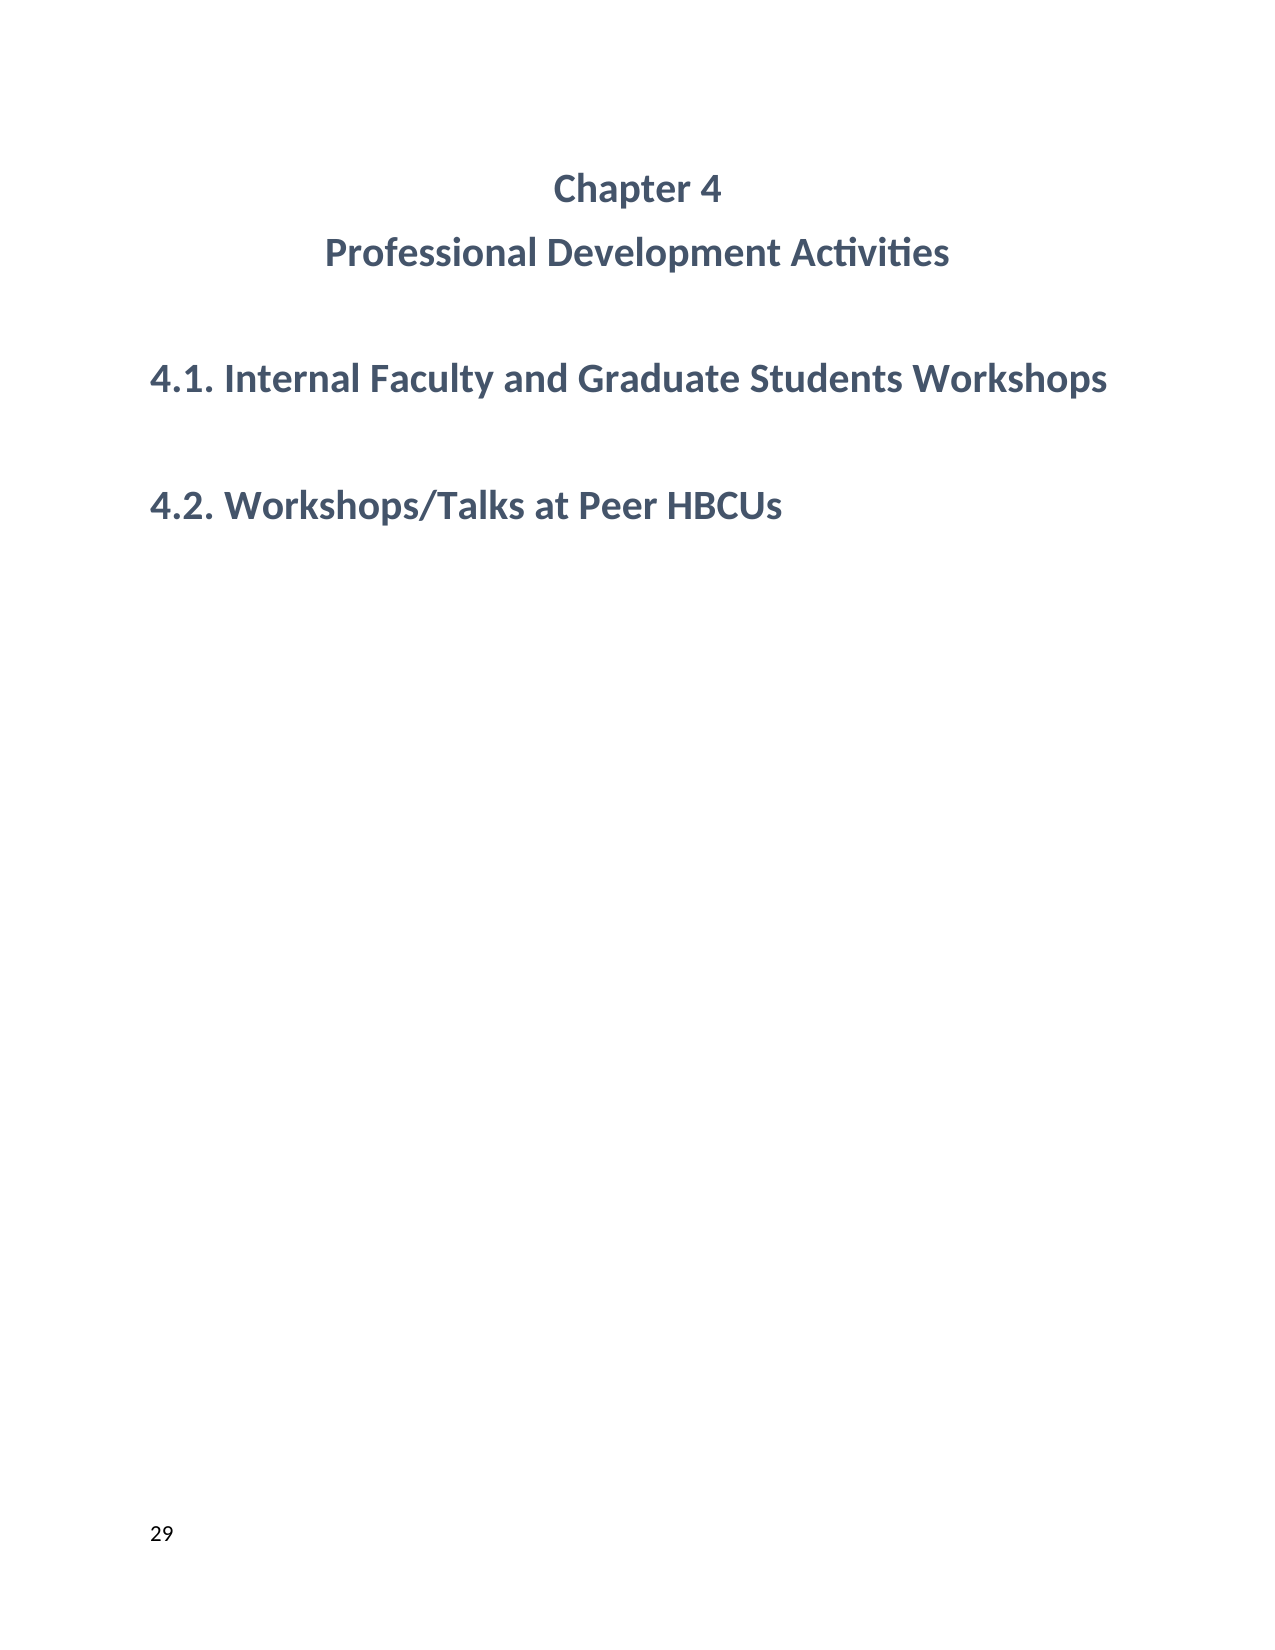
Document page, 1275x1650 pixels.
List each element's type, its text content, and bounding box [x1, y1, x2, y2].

text 4.1. Internal Faculty and Graduate Students Workshops [150, 352, 1125, 403]
text Professional Development Activities [150, 226, 1125, 277]
text 4.2. Workshops/Talks at Peer HBCUs [150, 479, 1125, 530]
text Chapter 4 [150, 162, 1125, 213]
